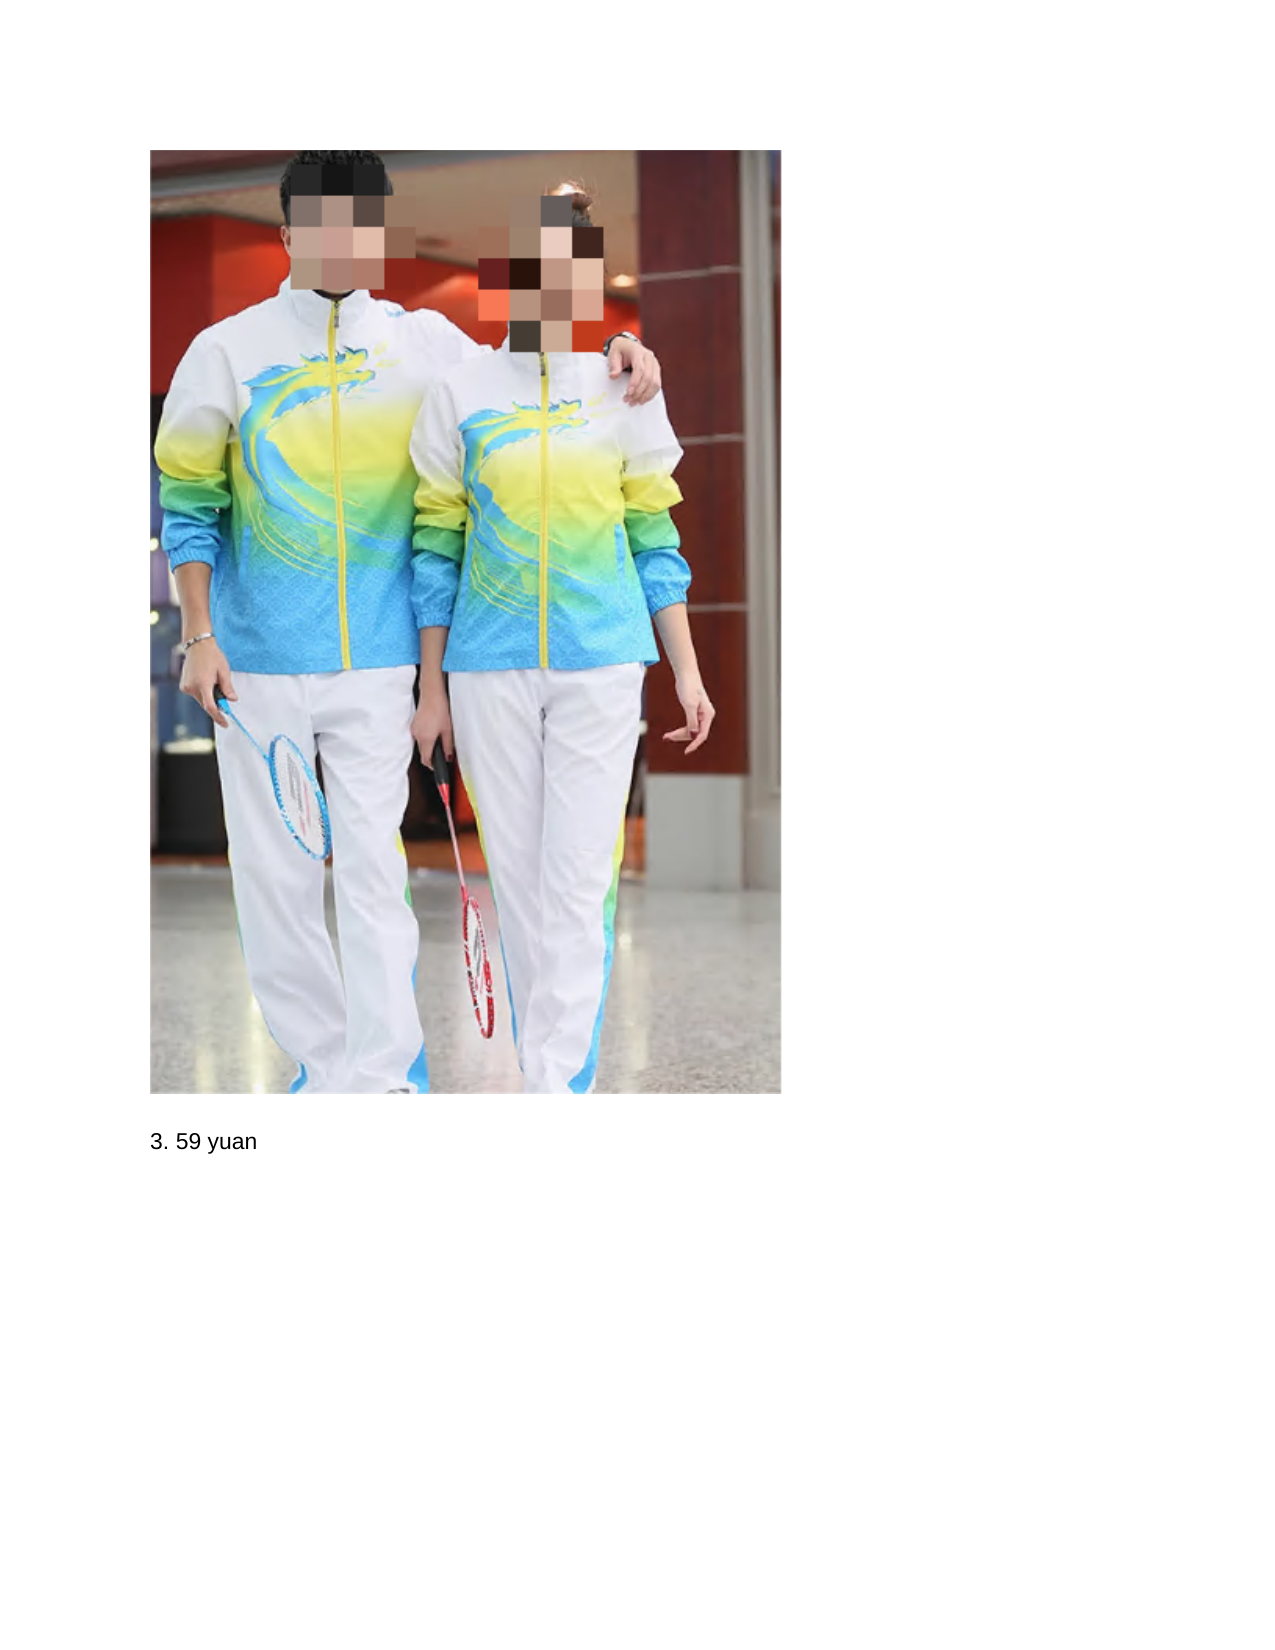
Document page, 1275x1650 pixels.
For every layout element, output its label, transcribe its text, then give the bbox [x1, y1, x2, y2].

list 59 yuan [150, 1128, 1125, 1154]
picture [150, 150, 782, 1094]
